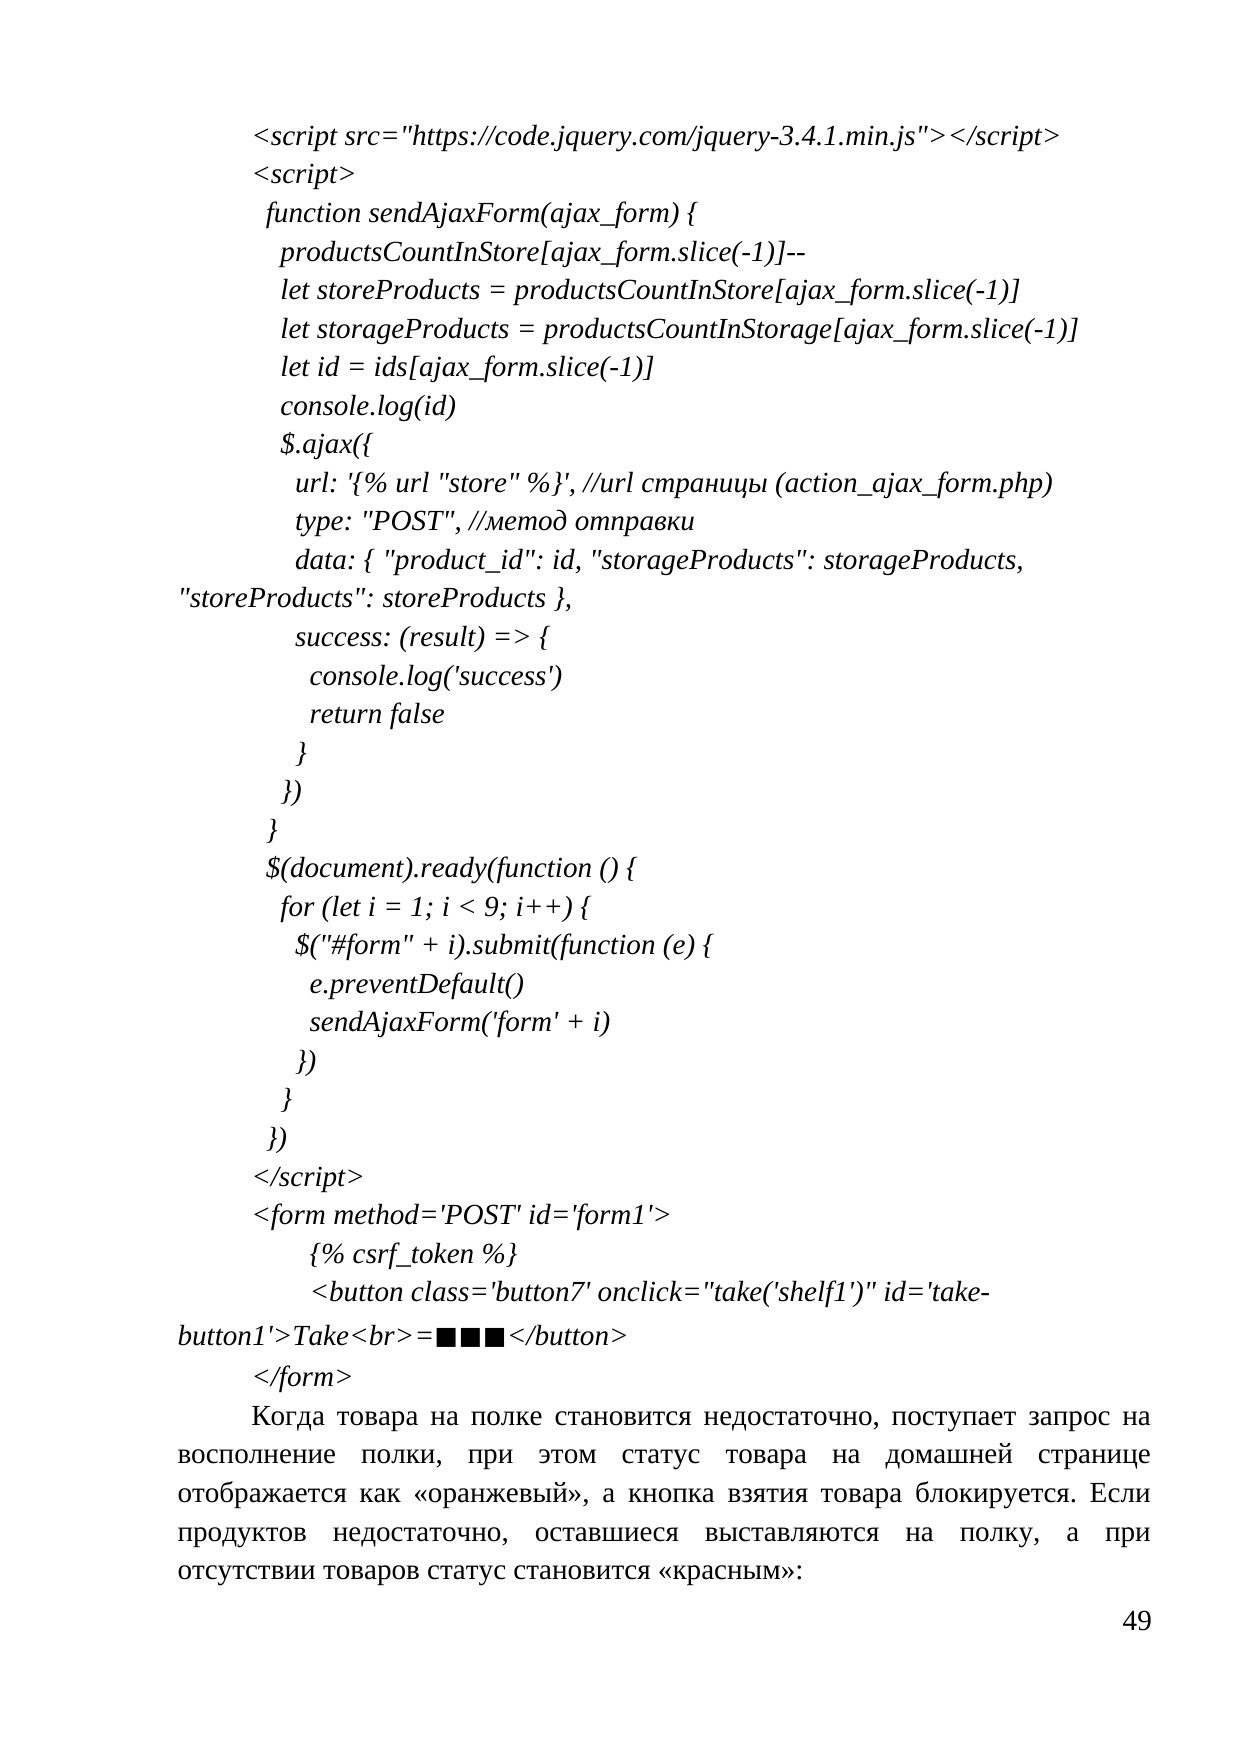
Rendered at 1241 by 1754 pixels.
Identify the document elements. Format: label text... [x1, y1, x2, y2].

text productsCountInStore[ajax_form.slice(-1)]-- [177, 234, 1152, 267]
text console.log('success') [177, 658, 1152, 691]
text sendAjaxForm('form' + i) [177, 1004, 1152, 1038]
text for (let i = 1; i < 9; i++) { [177, 889, 1152, 922]
text data: { "product_id": id, "storageProducts": storageProducts, "storeProducts": storeProducts }, [177, 542, 1152, 614]
text </form> [177, 1359, 1152, 1393]
text e.preventDefault() [177, 966, 1152, 999]
text $(document).ready(function () { [177, 850, 1152, 884]
text } [177, 735, 1152, 768]
text }) [177, 773, 1152, 807]
text {% csrf_token %} [177, 1236, 1152, 1269]
text } [177, 812, 1152, 845]
text <script> [177, 157, 1152, 190]
text </script> [177, 1159, 1152, 1192]
text let id = ids[ajax_form.slice(-1)] [177, 349, 1152, 383]
text Когда товара на полке становится недостаточно, поступает запрос на восполнение полки, при этом статус товара на домашней странице отображается как «оранжевый», а кнопка взятия товара блокируется. Если продуктов недостаточно, оставшиеся выставляются на полку, а при отсутствии товаров статус становится «красным»: [177, 1398, 1152, 1586]
text url: '{% url "store" %}', //url страницы (action_ajax_form.php) [177, 465, 1152, 498]
text type: "POST", //метод отправки [177, 503, 1152, 537]
text success: (result) => { [177, 619, 1152, 653]
text <form method='POST' id='form1'> [177, 1197, 1152, 1231]
text console.log(id) [177, 388, 1152, 421]
text let storageProducts = productsCountInStorage[ajax_form.slice(-1)] [177, 311, 1152, 344]
text let storeProducts = productsCountInStore[ajax_form.slice(-1)] [177, 272, 1152, 306]
text $("#form" + i).submit(function (e) { [177, 927, 1152, 961]
text } [177, 1082, 1152, 1115]
text return false [177, 696, 1152, 730]
text <script src="https://code.jquery.com/jquery-3.4.1.min.js"></script> [177, 118, 1152, 152]
text function sendAjaxForm(ajax_form) { [177, 195, 1152, 229]
text <button class='button7' onclick="take('shelf1')" id='take-button1'>Take<br>=◼◼◼</button> [177, 1274, 1152, 1353]
text $.ajax({ [177, 426, 1152, 460]
text }) [177, 1120, 1152, 1154]
text }) [177, 1043, 1152, 1077]
